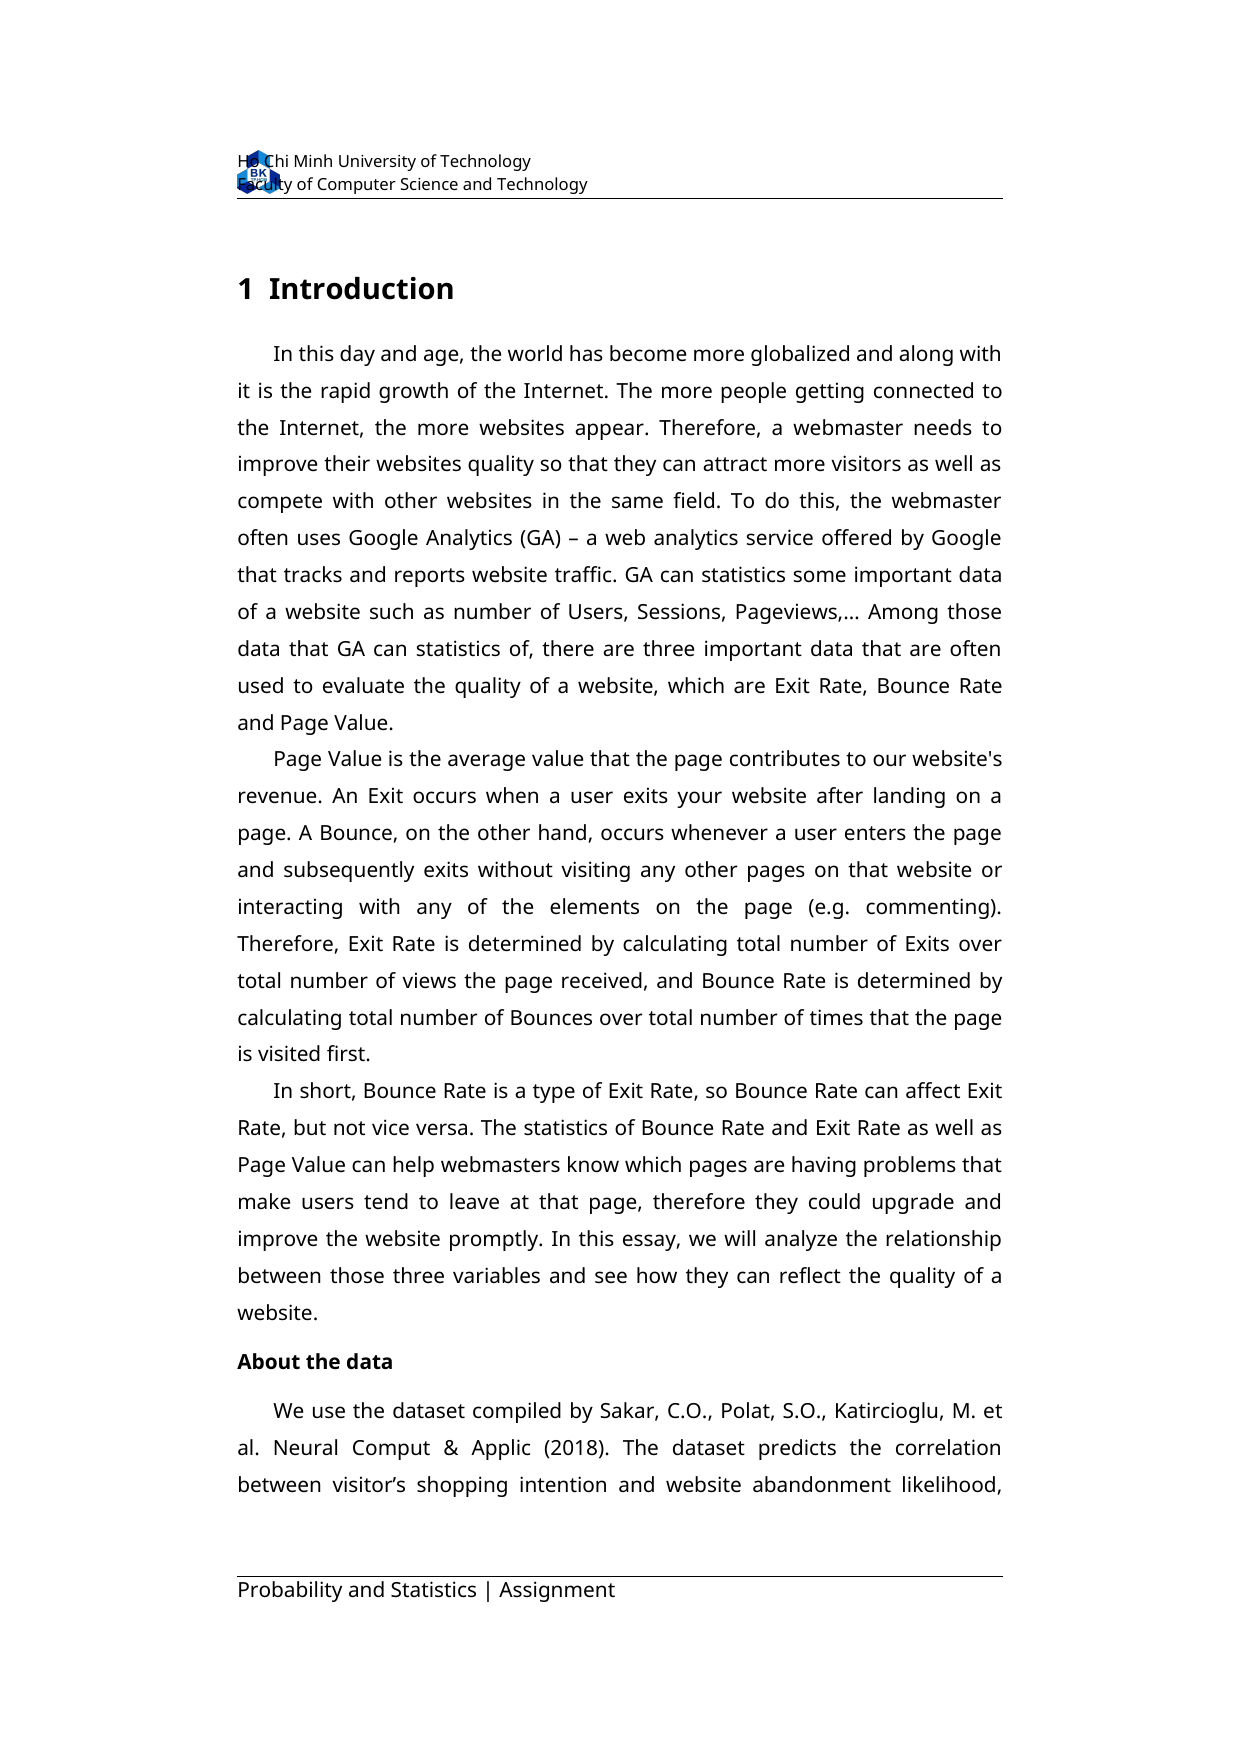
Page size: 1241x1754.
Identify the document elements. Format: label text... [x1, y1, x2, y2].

subtitle 1 Introduction [237, 268, 1003, 308]
text In short, Bounce Rate is a type of Exit Rate, so Bounce Rate can affect Exit Rate, but not vice versa. The statistics of Bounce Rate and Exit Rate as well as Page Value can help webmasters know which pages are having problems that make users tend to leave at that page, therefore they could upgrade and improve the website promptly. In this essay, we will analyze the relationship between those three variables and see how they can reflect the quality of a website. [237, 1076, 1003, 1326]
picture [237, 150, 280, 194]
text About the data [237, 1347, 1003, 1375]
text In this day and age, the world has become more globalized and along with it is the rapid growth of the Internet. The more people getting connected to the Internet, the more websites appear. Therefore, a webmaster needs to improve their websites quality so that they can attract more visitors as well as compete with other websites in the same field. To do this, the webmaster often uses Google Analytics (GA) – a web analytics service offered by Google that tracks and reports website traffic. GA can statistics some important data of a website such as number of Users, Sessions, Pageviews,… Among those data that GA can statistics of, there are three important data that are often used to evaluate the quality of a website, which are Exit Rate, Bounce Rate and Page Value. [237, 339, 1003, 736]
text Page Value is the average value that the page contributes to our website's revenue. An Exit occurs when a user exits your website after landing on a page. A Bounce, on the other hand, occurs whenever a user enters the page and subsequently exits without visiting any other pages on that website or interacting with any of the elements on the page (e.g. commenting). Therefore, Exit Rate is determined by calculating total number of Exits over total number of views the page received, and Bounce Rate is determined by calculating total number of Bounces over total number of times that the page is visited first. [237, 744, 1003, 1068]
